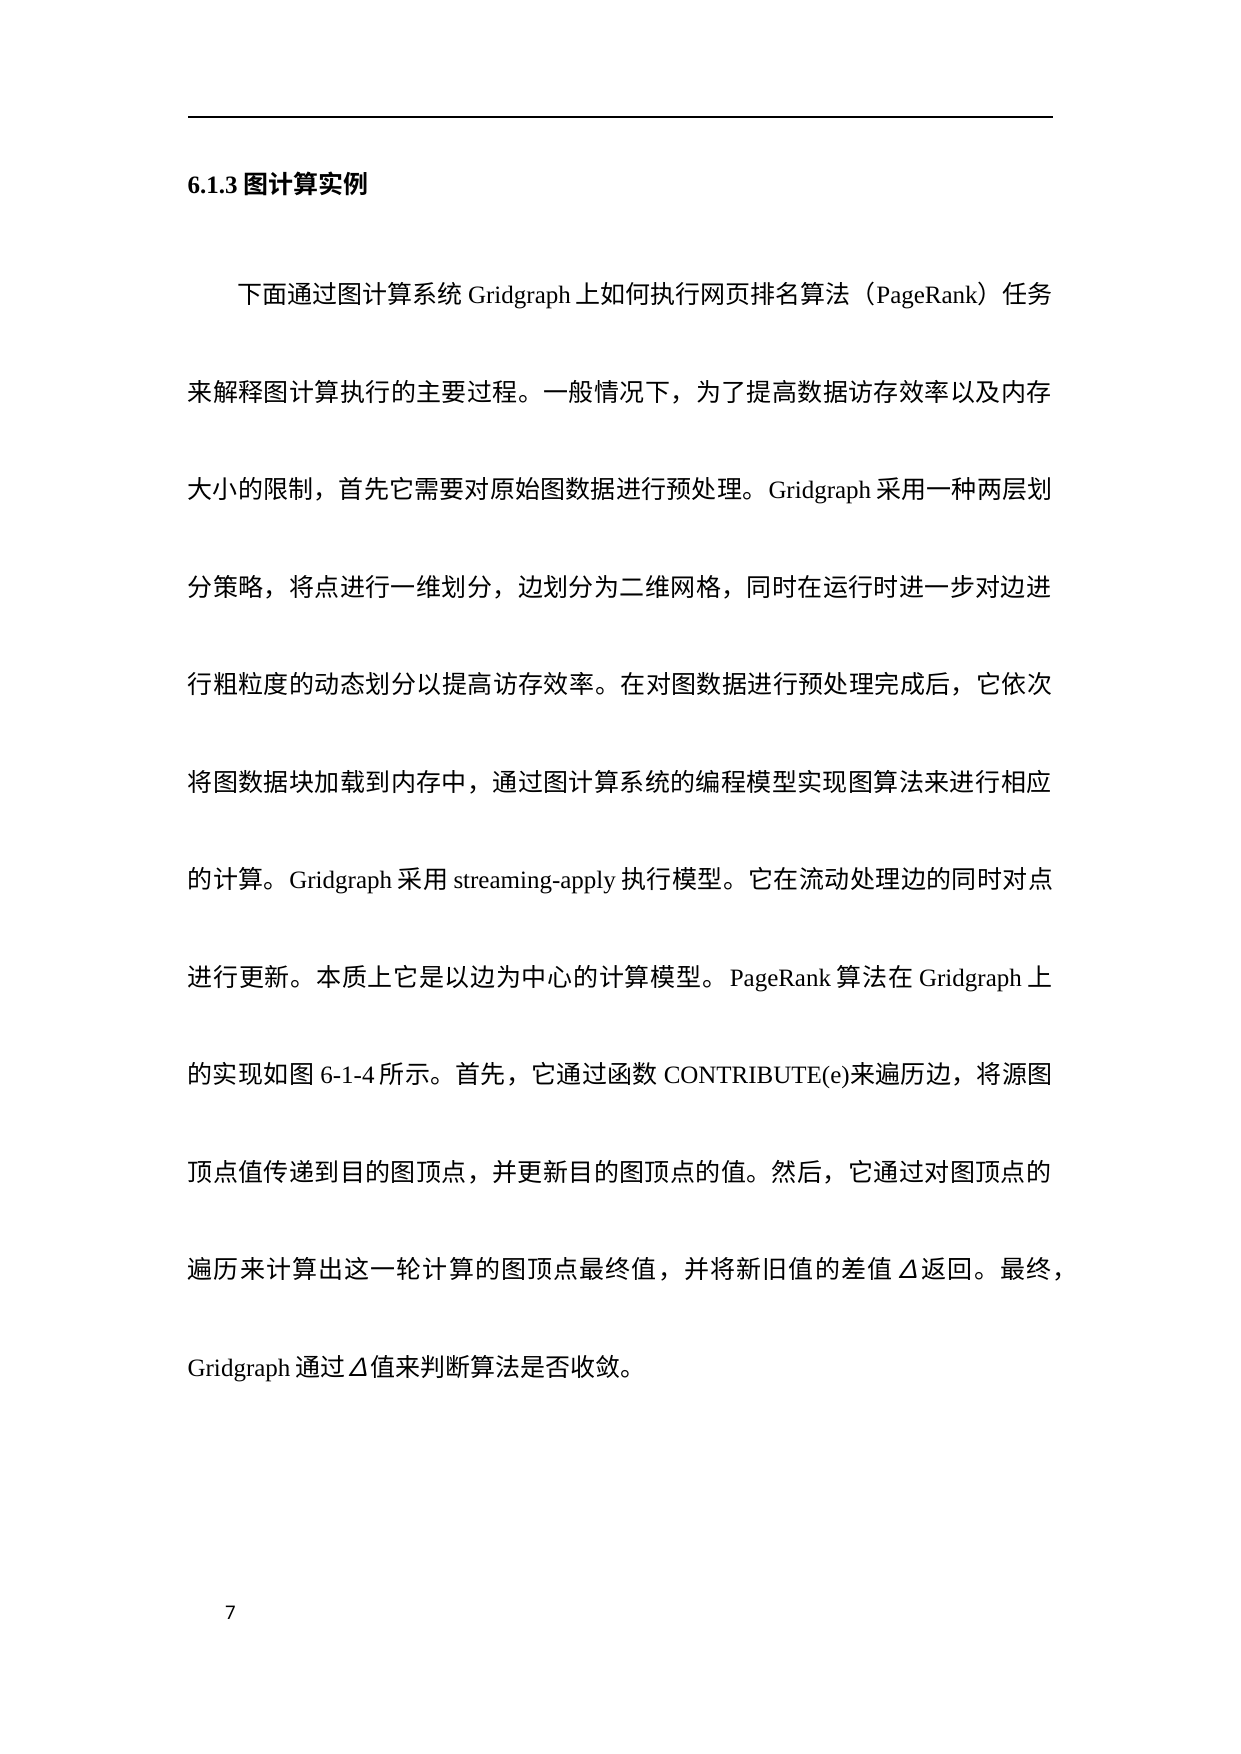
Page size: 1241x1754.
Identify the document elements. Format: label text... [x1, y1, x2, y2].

text 下面通过图计算系统Gridgraph上如何执行网页排名算法（PageRank）任务来解释图计算执行的主要过程。一般情况下，为了提高数据访存效率以及内存大小的限制，首先它需要对原始图数据进行预处理。Gridgraph采用一种两层划分策略，将点进行一维划分，边划分为二维网格，同时在运行时进一步对边进行粗粒度的动态划分以提高访存效率。在对图数据进行预处理完成后，它依次将图数据块加载到内存中，通过图计算系统的编程模型实现图算法来进行相应的计算。Gridgraph采用streaming-apply执行模型。它在流动处理边的同时对点进行更新。本质上它是以边为中心的计算模型。PageRank算法在Gridgraph上的实现如图 6-1-4所示。首先，它通过函数CONTRIBUTE(e)来遍历边，将源图顶点值传递到目的图顶点，并更新目的图顶点的值。然后，它通过对图顶点的遍历来计算出这一轮计算的图顶点最终值，并将新旧值的差值∆返回。最终，Gridgraph通过∆值来判断算法是否收敛。 [187, 260, 1053, 1398]
text 6.1.3 图计算实例 [187, 150, 1053, 215]
